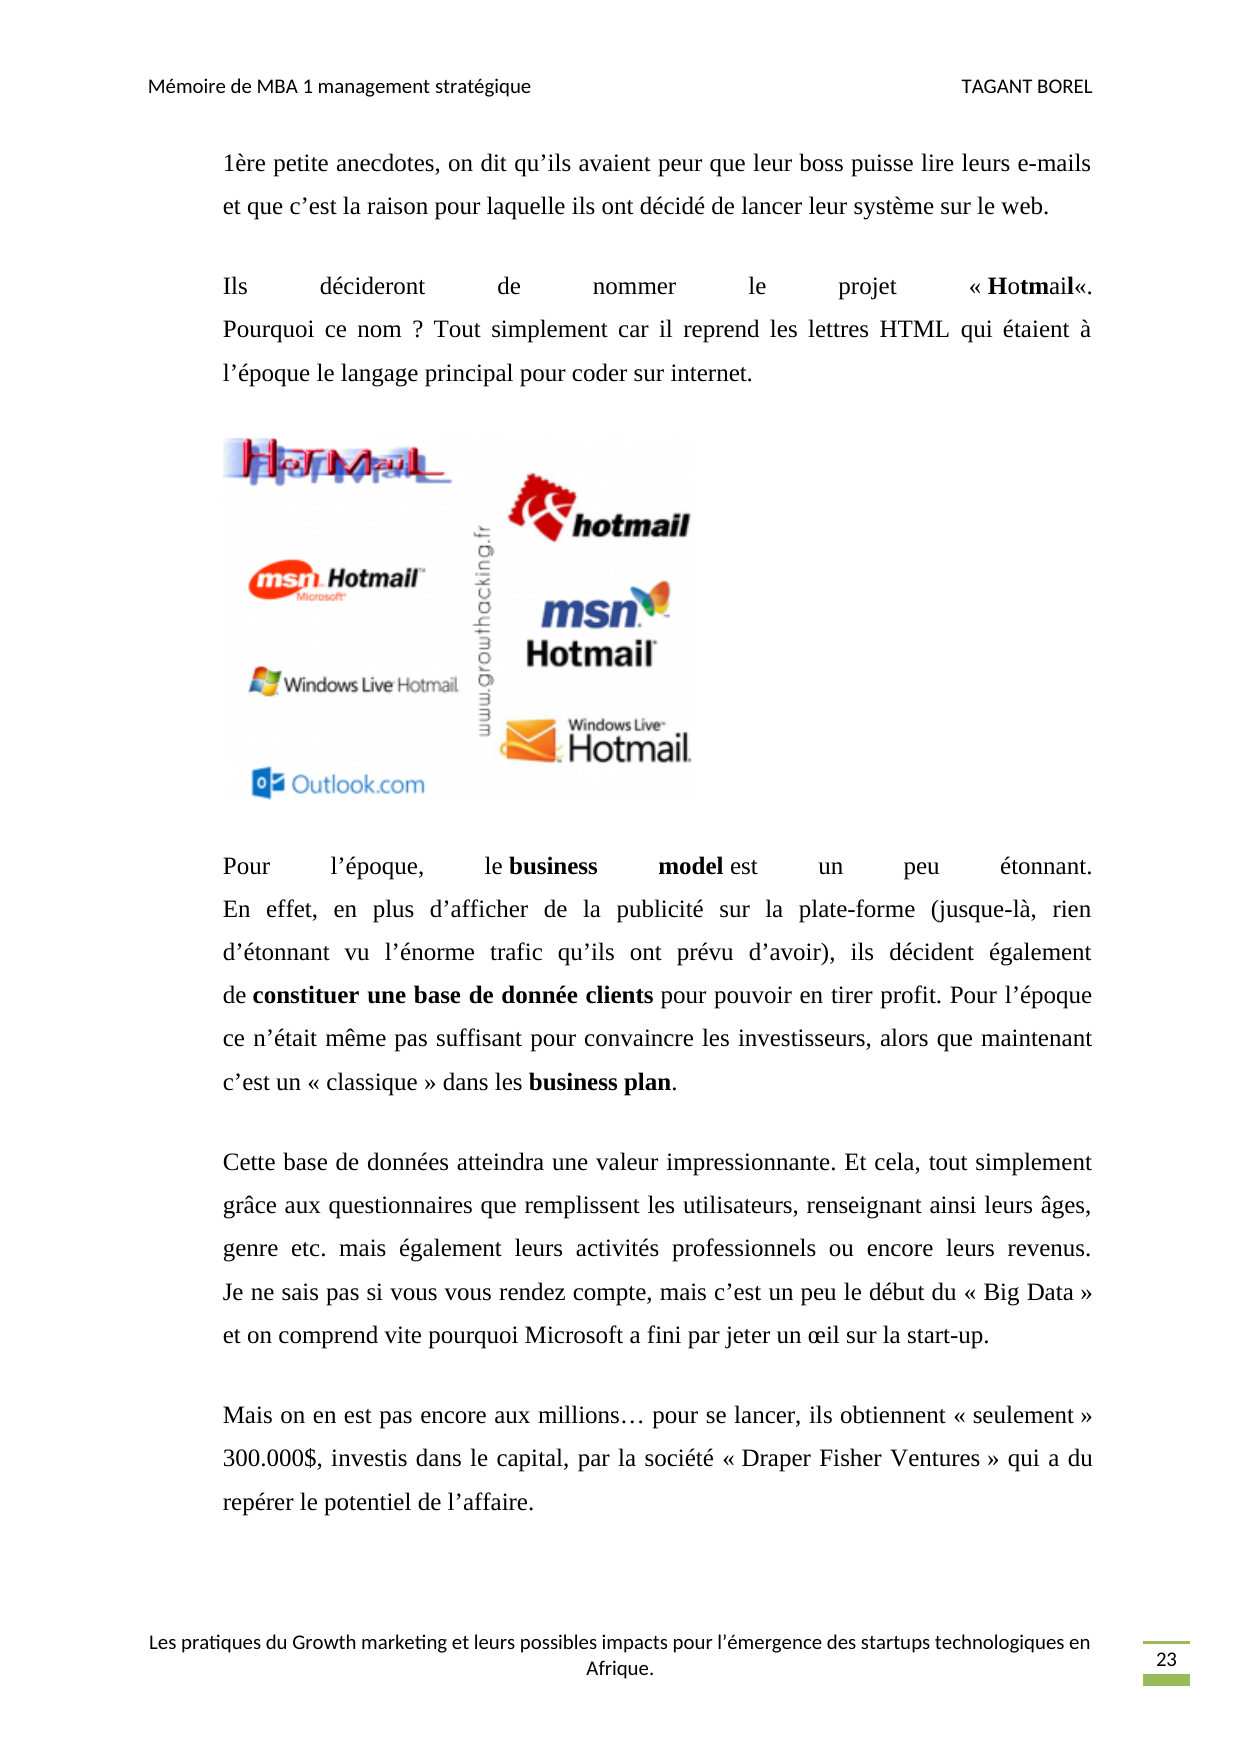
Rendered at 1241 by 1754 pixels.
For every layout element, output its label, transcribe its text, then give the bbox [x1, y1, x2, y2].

picture [222, 438, 692, 800]
text Cette base de données atteindra une valeur impressionnante. Et cela, tout simplement grâce aux questionnaires que remplissent les utilisateurs, renseignant ainsi leurs âges, genre etc. mais également leurs activités professionnels ou encore leurs revenus. Je ne sais pas si vous vous rendez compte, mais c’est un peu le début du « Big Data » et on comprend vite pourquoi Microsoft a fini par jeter un œil sur la start-up. [223, 1147, 1093, 1348]
text Pour l’époque, le business model est un peu étonnant. En effet, en plus d’afficher de la publicité sur la plate-forme (jusque-là, rien d’étonnant vu l’énorme trafic qu’ils ont prévu d’avoir), ils décident également de constituer une base de donnée clients pour pouvoir en tirer profit. Pour l’époque ce n’était même pas suffisant pour convaincre les investisseurs, alors que maintenant c’est un « classique » dans les business plan. [223, 851, 1093, 1095]
text Mais on en est pas encore aux millions… pour se lancer, ils obtiennent « seulement » 300.000$, investis dans le capital, par la société « Draper Fisher Ventures » qui a du repérer le potentiel de l’affaire. [223, 1400, 1093, 1515]
text 1ère petite anecdotes, on dit qu’ils avaient peur que leur boss puisse lire leurs e-mails et que c’est la raison pour laquelle ils ont décidé de lancer leur système sur le web. [223, 148, 1093, 219]
text Ils décideront de nommer le projet « Hotmail«. Pourquoi ce nom ? Tout simplement car il reprend les lettres HTML qui étaient à l’époque le langage principal pour coder sur internet. [223, 271, 1093, 386]
